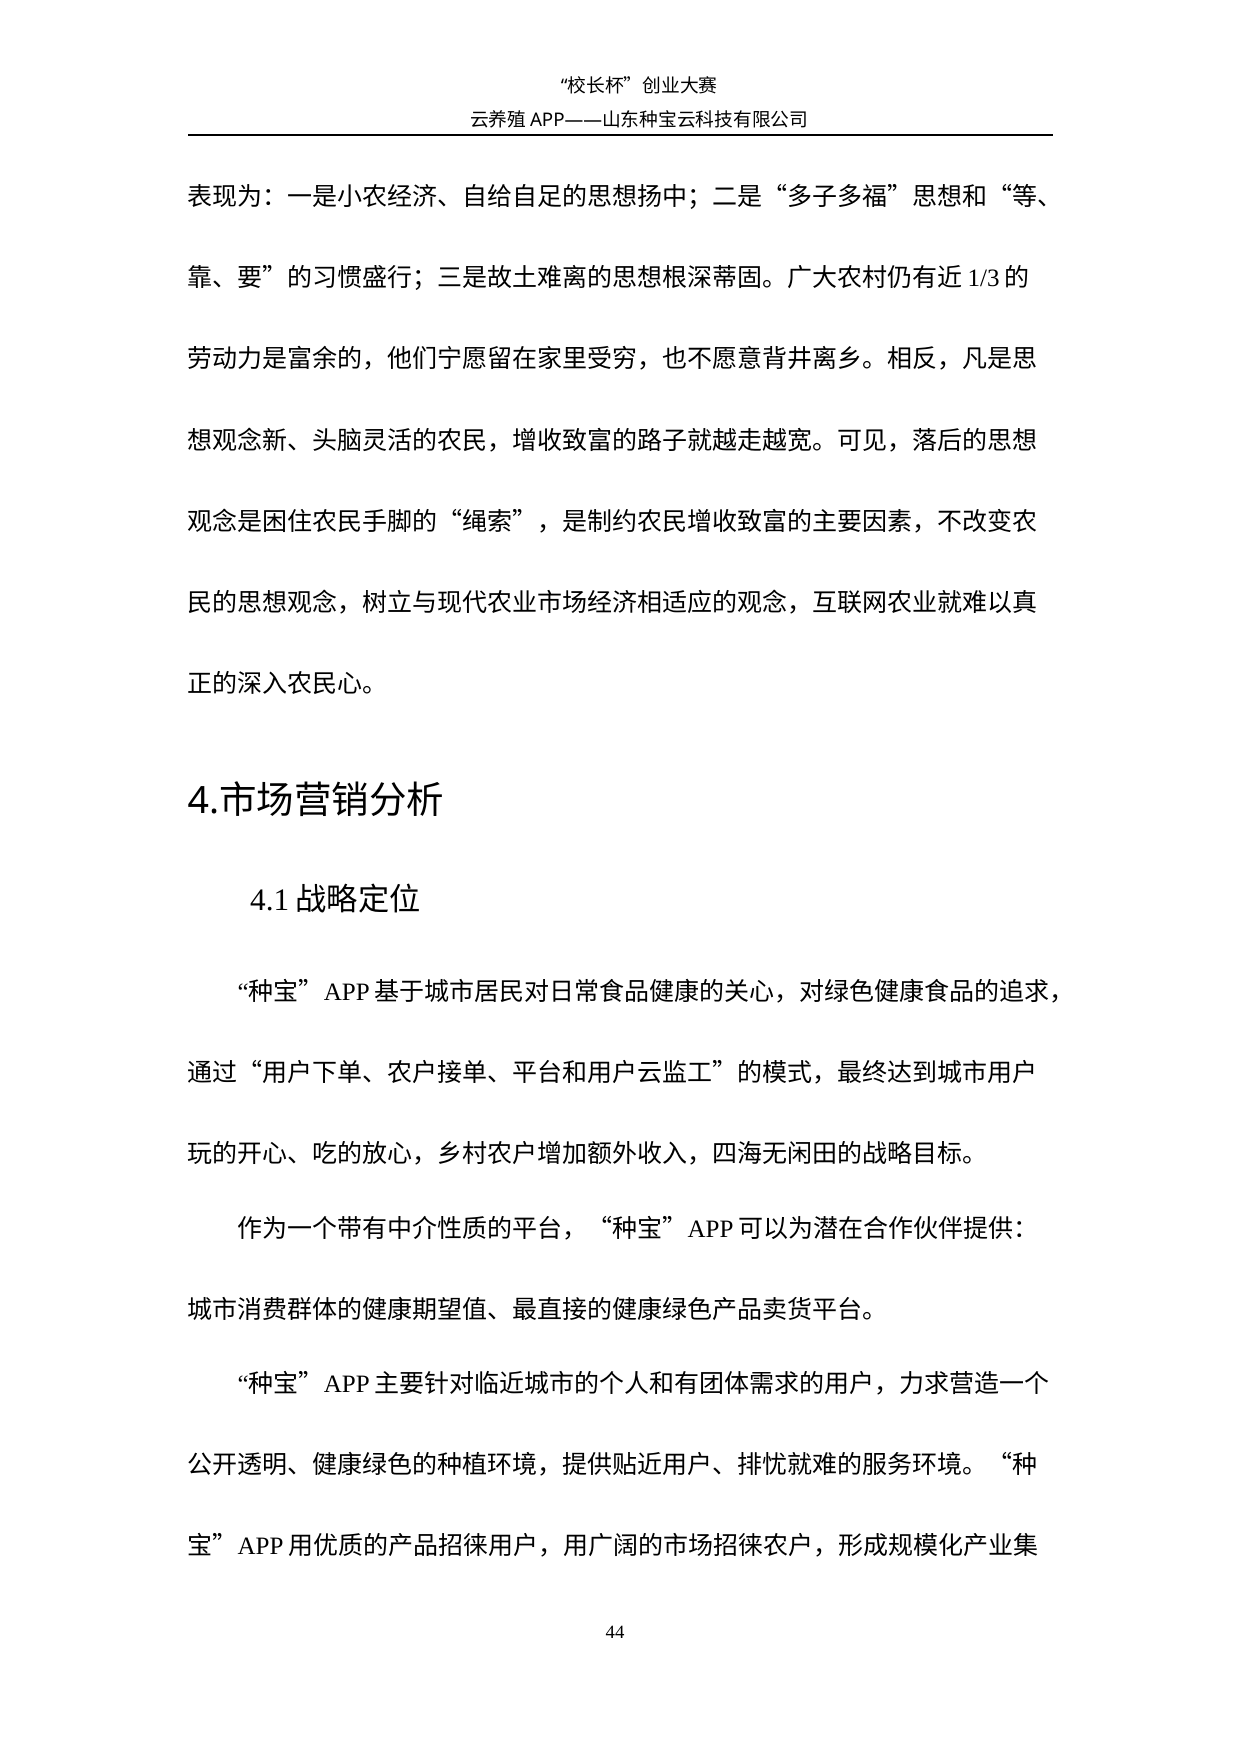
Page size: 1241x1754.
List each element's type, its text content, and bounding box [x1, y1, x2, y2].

subtitle 4.1战略定位 [187, 864, 1053, 929]
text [187, 162, 1053, 714]
text “种宝”APP基于城市居民对日常食品健康的关心，对绿色健康食品的追求，通过“用户下单、农户接单、平台和用户云监工”的模式，最终达到城市用户玩的开心、吃的放心，乡村农户增加额外收入，四海无闲田的战略目标。 [187, 957, 1053, 1184]
text 作为一个带有中介性质的平台，“种宝”APP可以为潜在合作伙伴提供：城市消费群体的健康期望值、最直接的健康绿色产品卖货平台。 [187, 1194, 1053, 1340]
text 4.市场营销分析 [187, 765, 1053, 830]
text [187, 1349, 1053, 1576]
